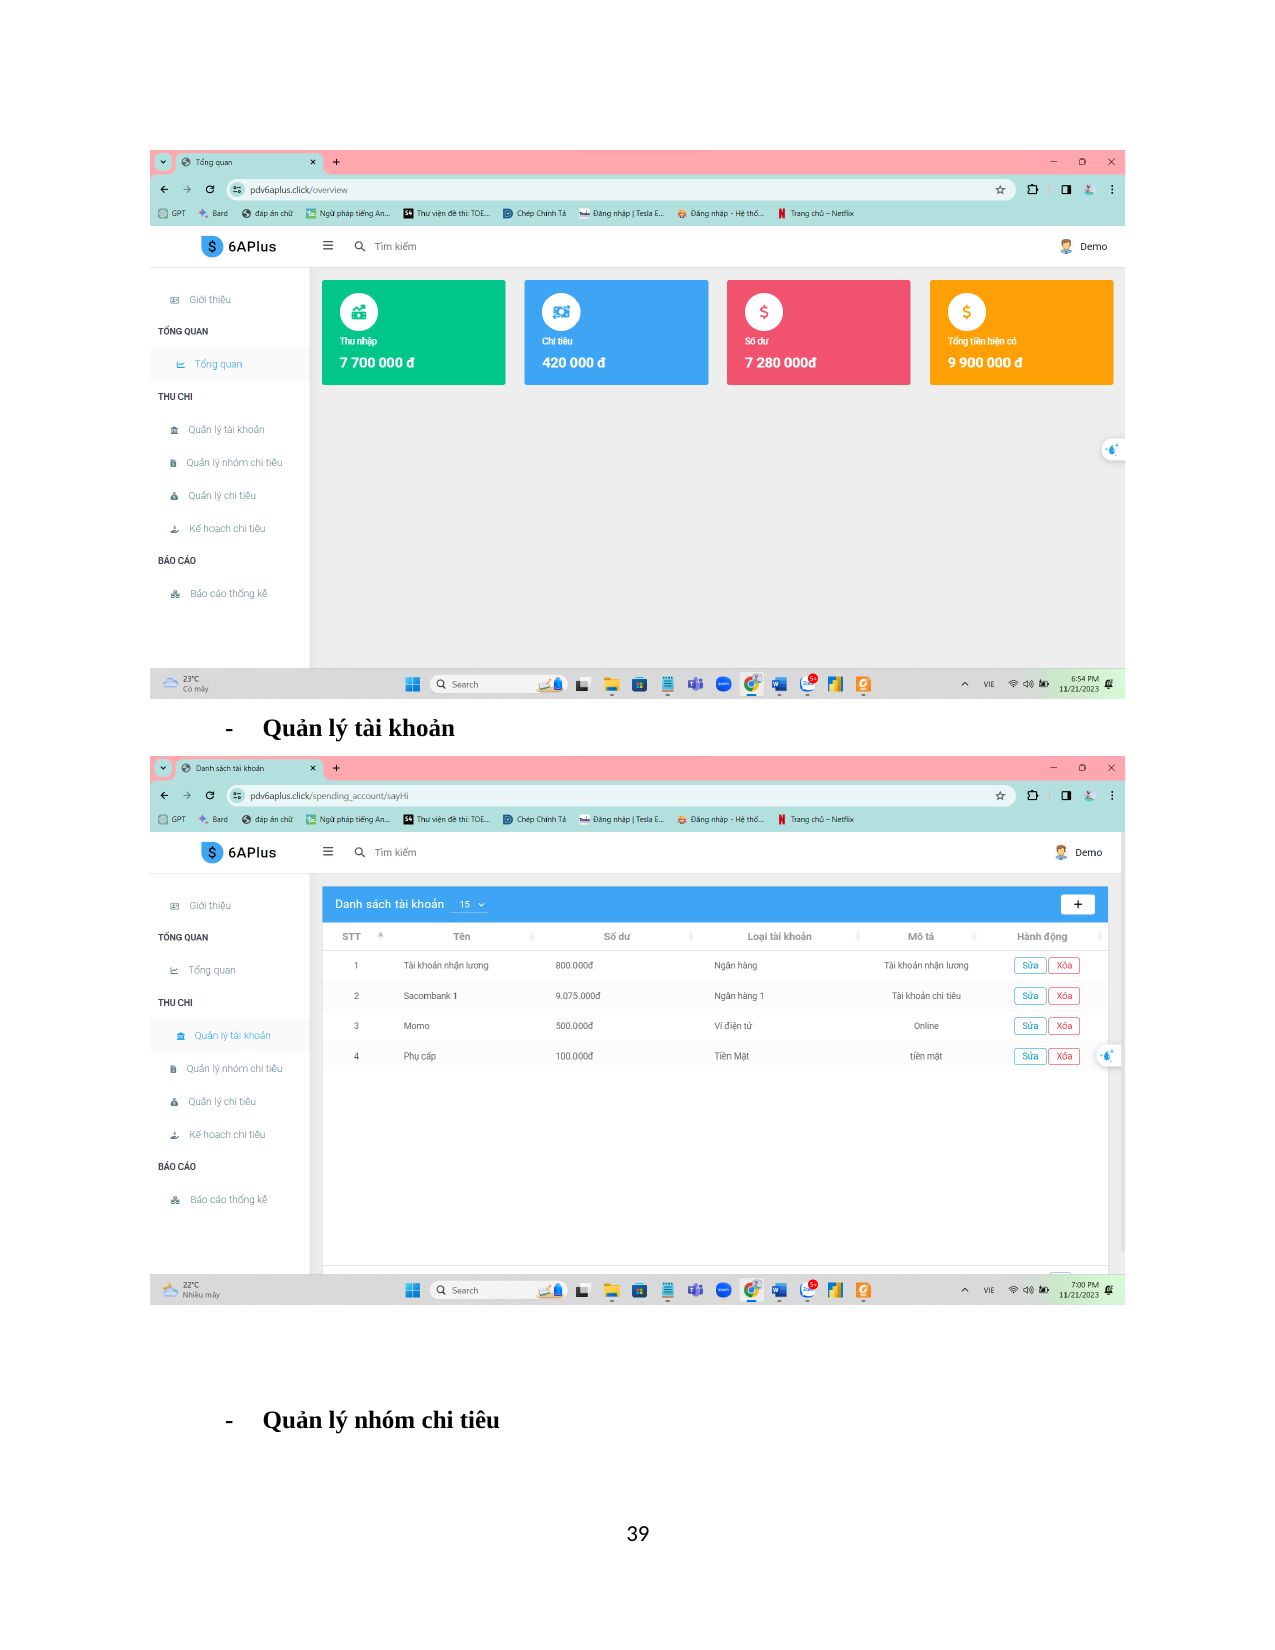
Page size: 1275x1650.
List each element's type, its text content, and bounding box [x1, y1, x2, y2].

list Quản lý nhóm chi tiêu [225, 1405, 1125, 1434]
list Quản lý tài khoản [225, 713, 1125, 742]
picture [150, 150, 1125, 699]
picture [150, 756, 1125, 1305]
